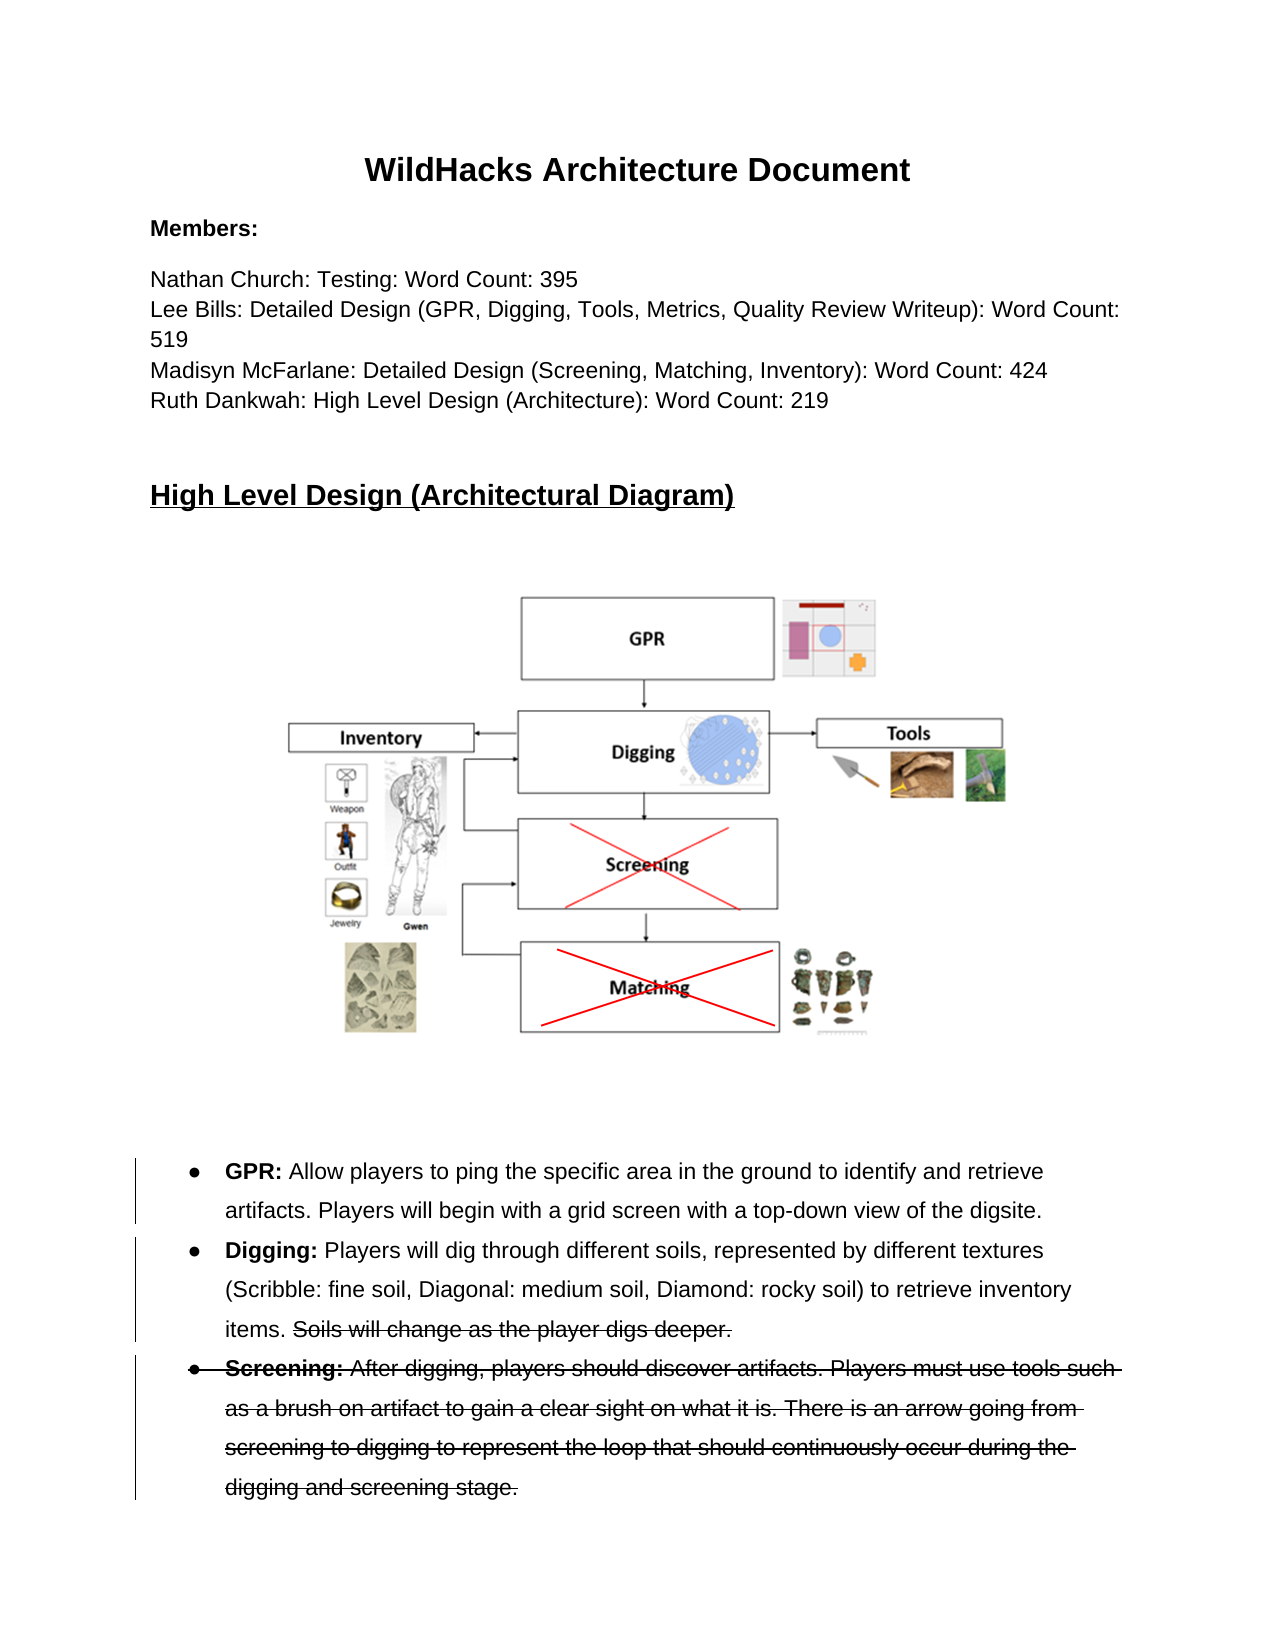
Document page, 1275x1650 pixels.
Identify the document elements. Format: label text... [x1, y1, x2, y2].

picture [150, 516, 1124, 1115]
text Members: [150, 215, 1125, 241]
text Madisyn McFarlane: Detailed Design (Screening, Matching, Inventory): Word Count: 424 [150, 357, 1125, 383]
list Digging: Players will dig through different soils, represented by different textures (Scribble: fine soil, Diagonal: medium soil, Diamond: rocky soil) to retrieve inventory items. Soils will change as the player digs deeper. [187, 1237, 1125, 1342]
text WildHacks Architecture Document [150, 150, 1125, 188]
text Ruth Dankwah: High Level Design (Architecture): Word Count: 219 [150, 387, 1125, 413]
list GPR: Allow players to ping the specific area in the ground to identify and retrieve artifacts. Players will begin with a grid screen with a top-down view of the digsite. [187, 1158, 1125, 1224]
text Lee Bills: Detailed Design (GPR, Digging, Tools, Metrics, Quality Review Writeup): Word Count: 519 [150, 296, 1125, 353]
list Screening: After digging, players should discover artifacts. Players must use tools such as a brush on artifact to gain a clear sight on what it is. There is an arrow going from screening to digging to represent the loop that should continuously occur during the digging and screening stage. [187, 1355, 1125, 1500]
text Nathan Church: Testing: Word Count: 395 [150, 266, 1125, 292]
text High Level Design (Architectural Diagram) [150, 477, 1125, 511]
